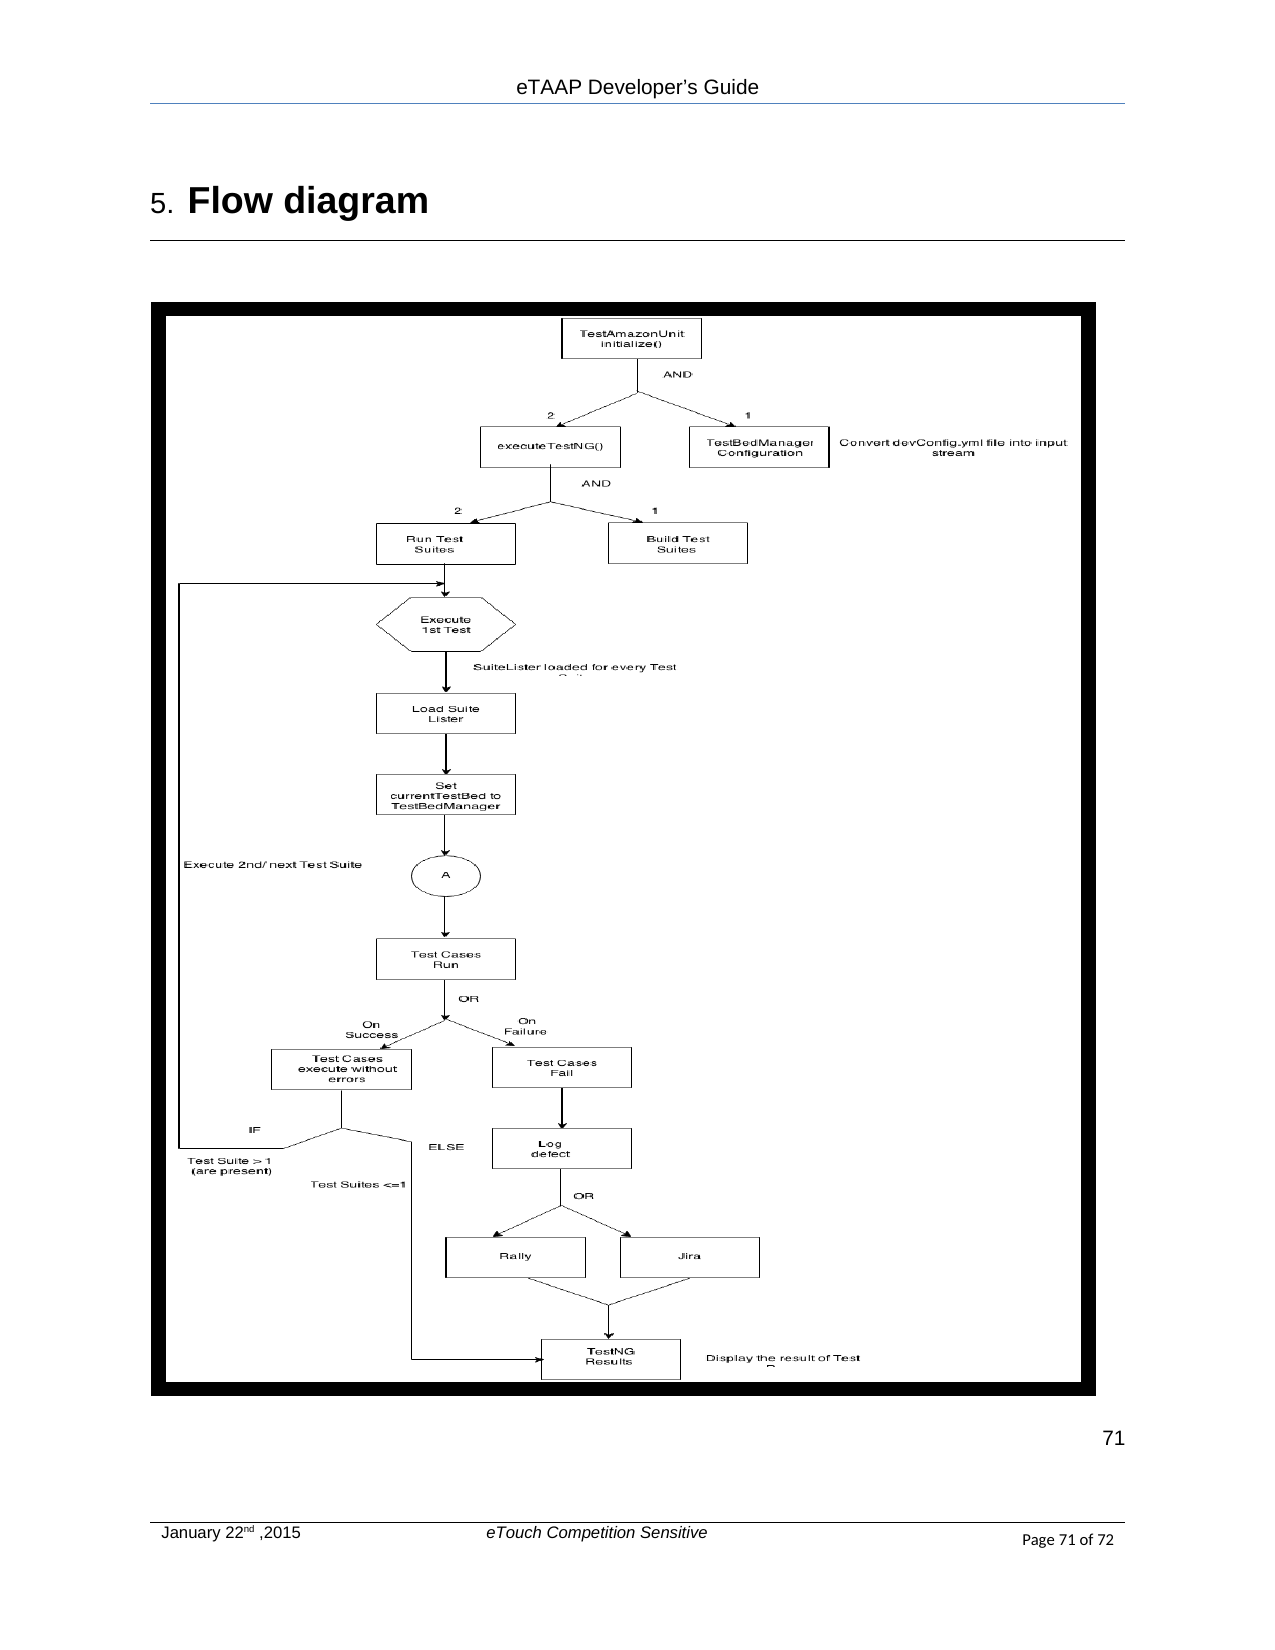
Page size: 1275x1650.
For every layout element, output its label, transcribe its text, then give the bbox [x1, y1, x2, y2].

picture [166, 316, 1081, 1382]
subtitle Flow diagram [150, 162, 1125, 240]
